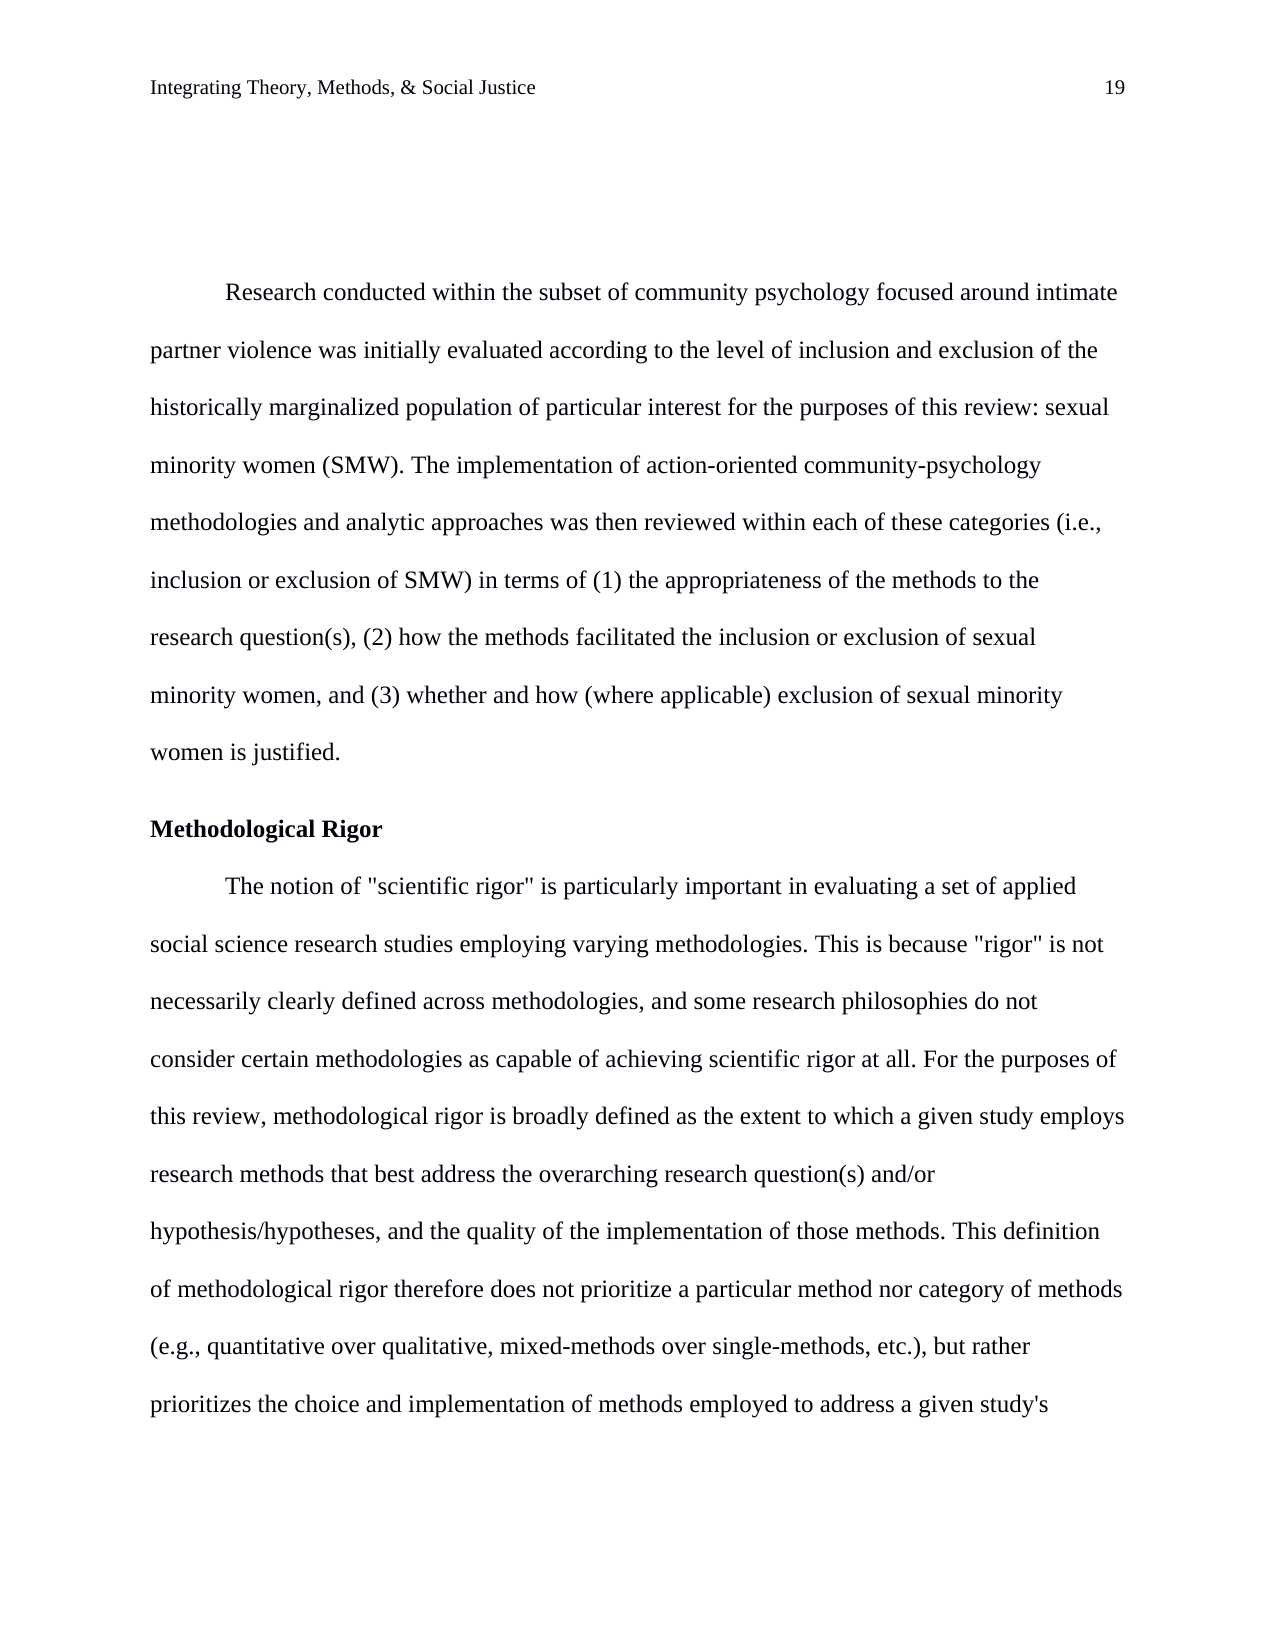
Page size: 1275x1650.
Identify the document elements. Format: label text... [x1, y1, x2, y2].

text Research conducted within the subset of community psychology focused around intimate partner violence was initially evaluated according to the level of inclusion and exclusion of the historically marginalized population of particular interest for the purposes of this review: sexual minority women (SMW). The implementation of action-oriented community-psychology methodologies and analytic approaches was then reviewed within each of these categories (i.e., inclusion or exclusion of SMW) in terms of (1) the appropriateness of the methods to the research question(s), (2) how the methods facilitated the inclusion or exclusion of sexual minority women, and (3) whether and how (where applicable) exclusion of sexual minority women is justified. [150, 277, 1125, 766]
subtitle Methodological Rigor [150, 814, 1125, 842]
